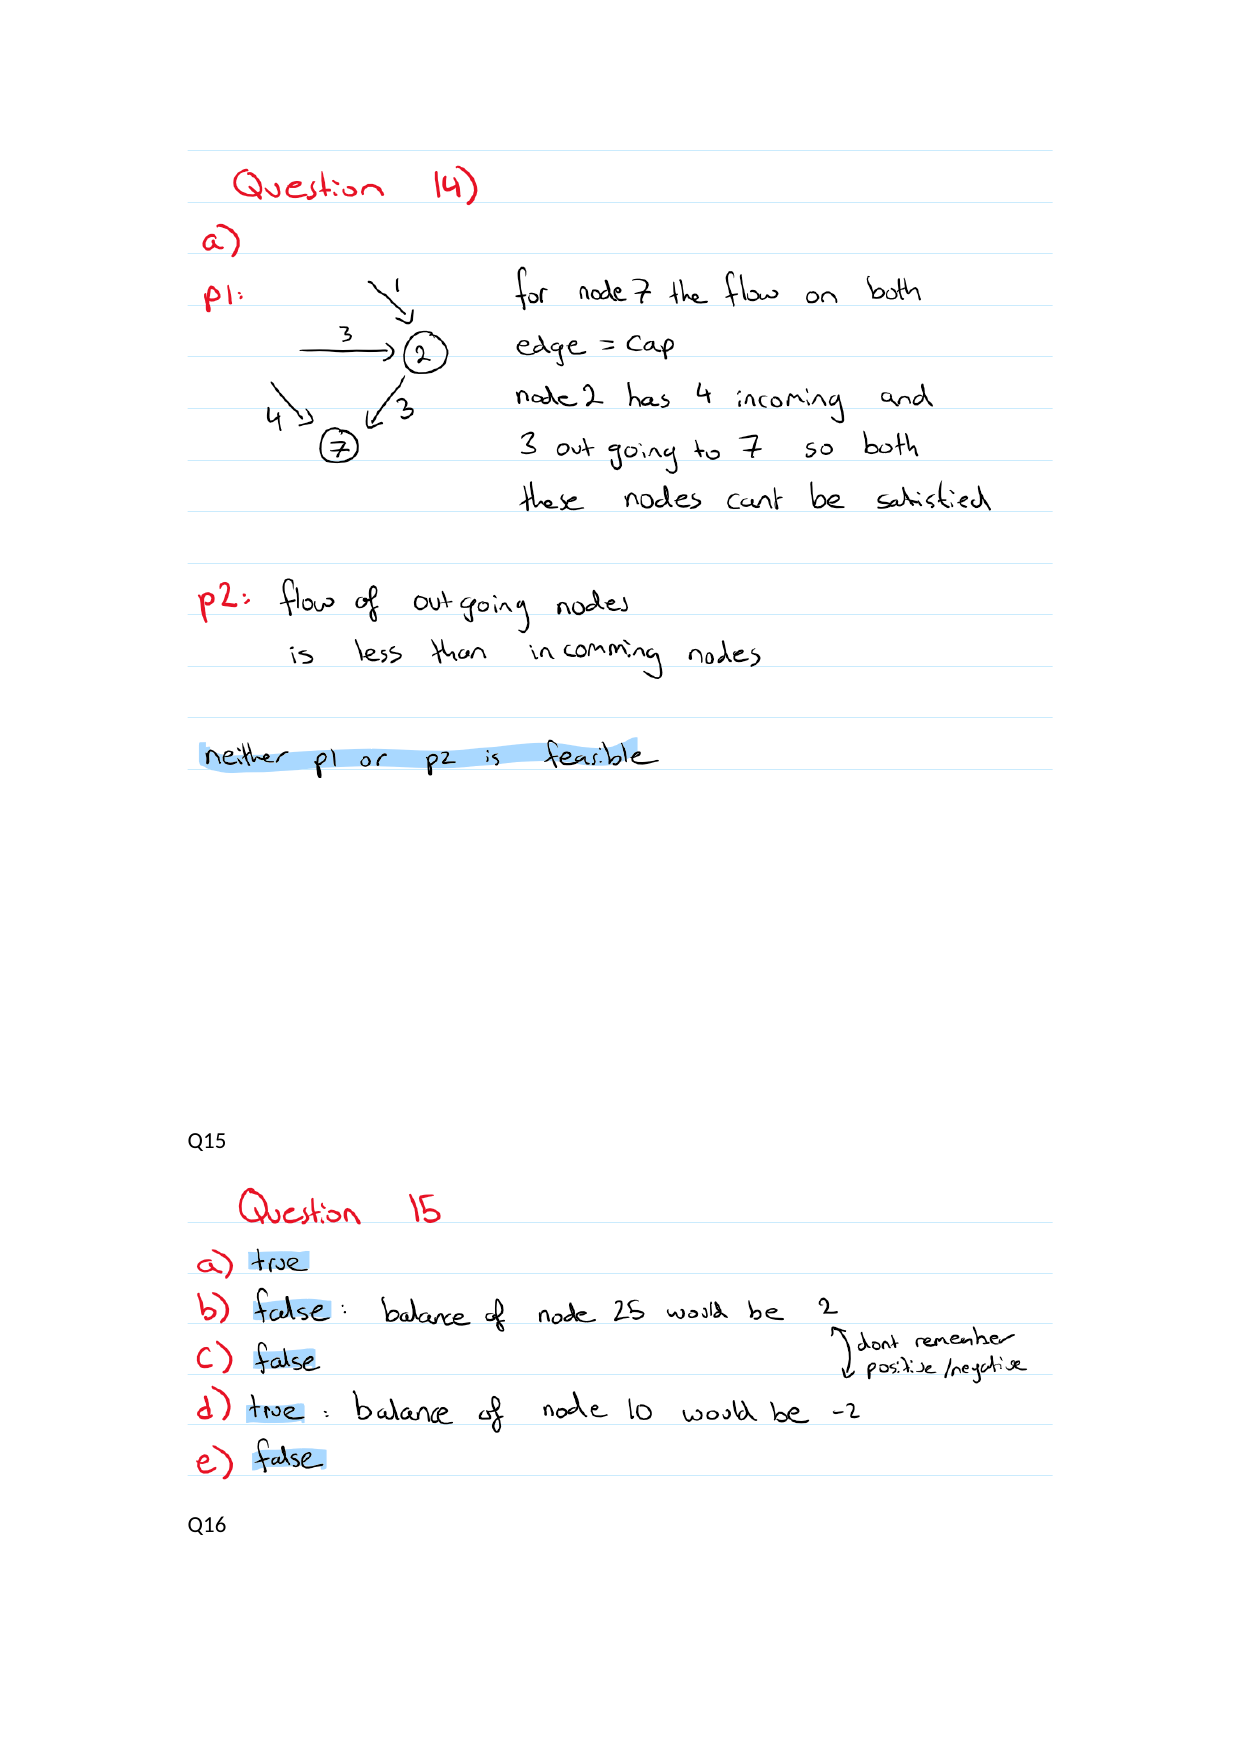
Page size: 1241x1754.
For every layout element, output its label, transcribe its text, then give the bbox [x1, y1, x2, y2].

text Q16 [187, 1511, 1053, 1538]
picture [187, 1173, 1053, 1492]
text Q15 [187, 1127, 1053, 1154]
picture [187, 150, 1053, 780]
